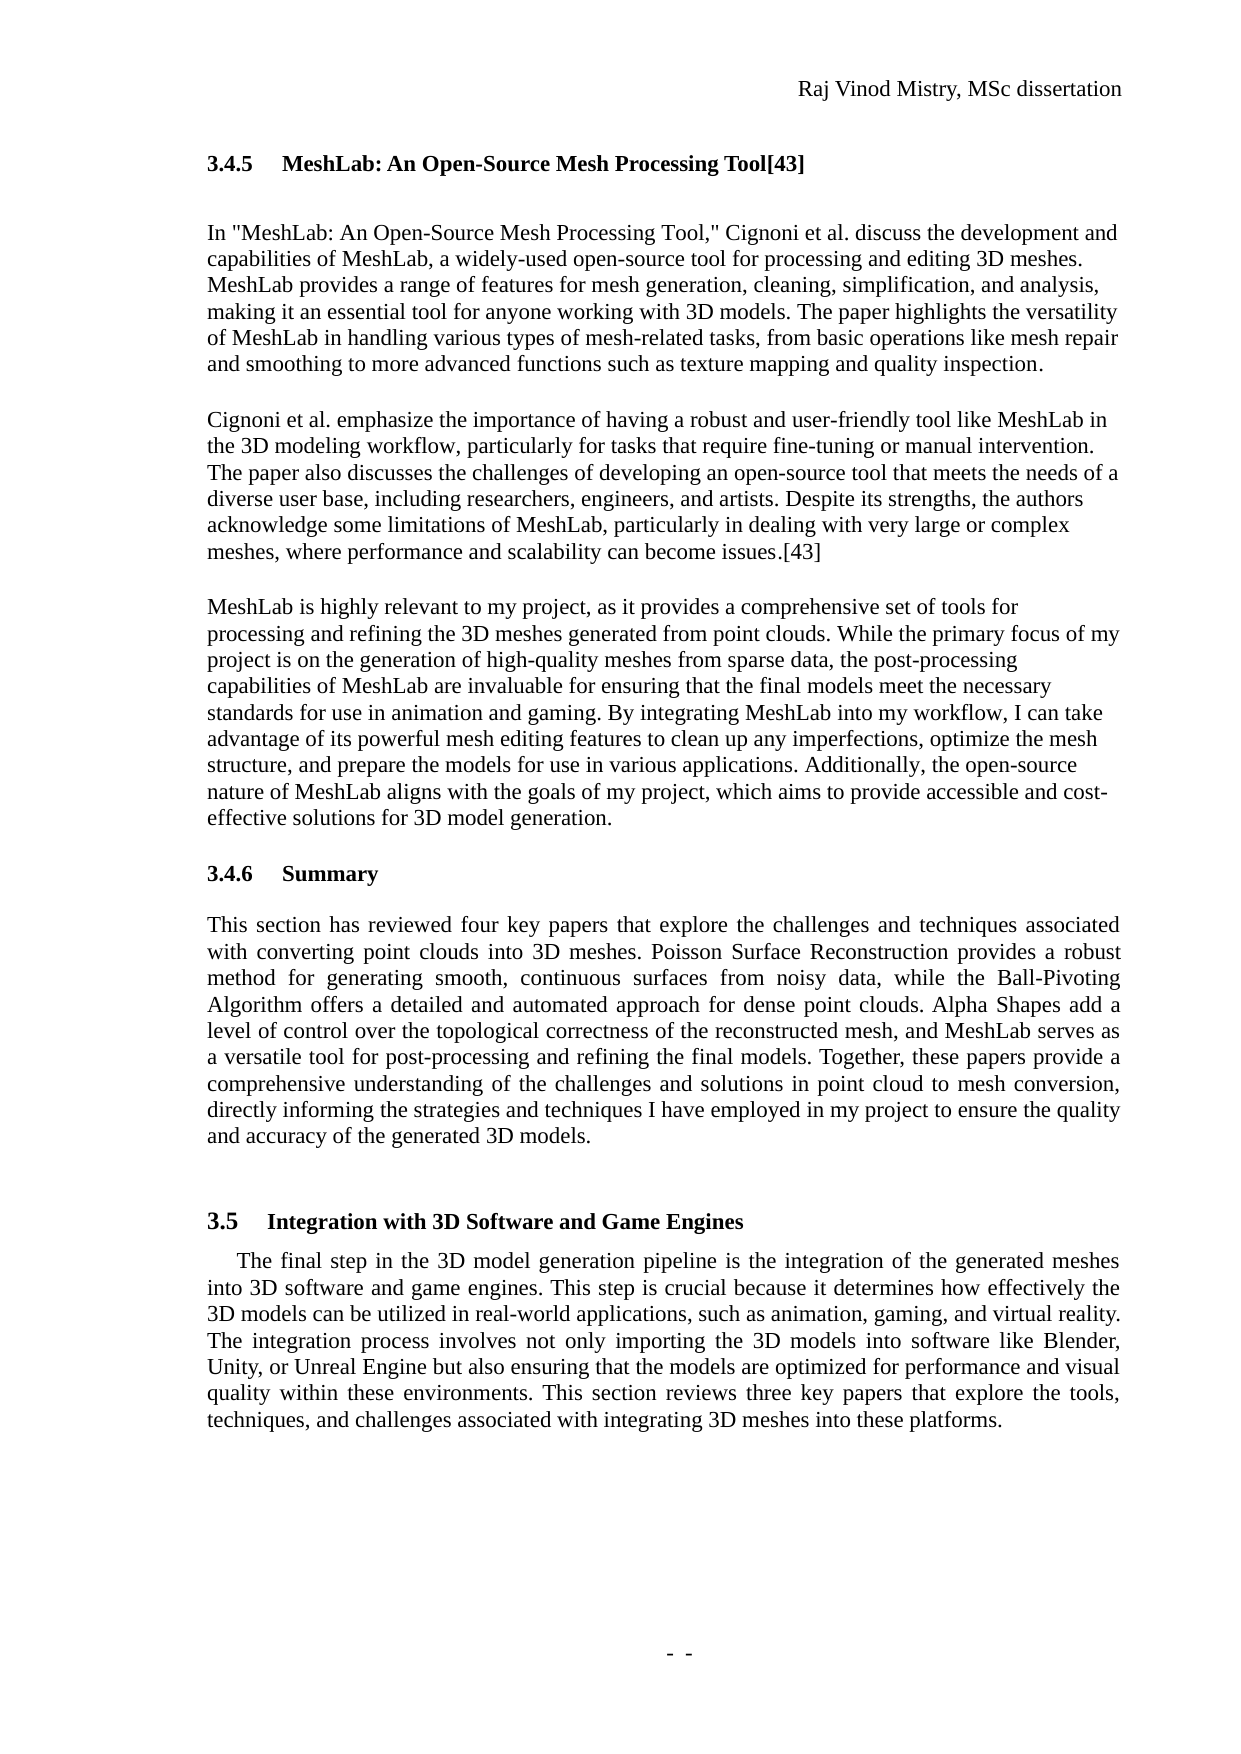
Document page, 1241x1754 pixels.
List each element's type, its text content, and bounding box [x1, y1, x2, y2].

text The final step in the 3D model generation pipeline is the integration of the generated meshes into 3D software and game engines. This step is crucial because it determines how effectively the 3D models can be utilized in real-world applications, such as animation, gaming, and virtual reality. The integration process involves not only importing the 3D models into software like Blender, Unity, or Unreal Engine but also ensuring that the models are optimized for performance and visual quality within these environments. This section reviews three key papers that explore the tools, techniques, and challenges associated with integrating 3D meshes into these platforms. [207, 1248, 1122, 1432]
subtitle Integration with 3D Software and Game Engines [207, 1206, 1122, 1235]
text This section has reviewed four key papers that explore the challenges and techniques associated with converting point clouds into 3D meshes. Poisson Surface Reconstruction provides a robust method for generating smooth, continuous surfaces from noisy data, while the Ball-Pivoting Algorithm offers a detailed and automated approach for dense point clouds. Alpha Shapes add a level of control over the topological correctness of the reconstructed mesh, and MeshLab serves as a versatile tool for post-processing and refining the final models. Together, these papers provide a comprehensive understanding of the challenges and solutions in point cloud to mesh conversion, directly informing the strategies and techniques I have employed in my project to ensure the quality and accuracy of the generated 3D models. [207, 912, 1122, 1149]
text Cignoni et al. emphasize the importance of having a robust and user-friendly tool like MeshLab in the 3D modeling workflow, particularly for tasks that require fine-tuning or manual intervention. The paper also discusses the challenges of developing an open-source tool that meets the needs of a diverse user base, including researchers, engineers, and artists. Despite its strengths, the authors acknowledge some limitations of MeshLab, particularly in dealing with very large or complex meshes, where performance and scalability can become issues​.[43] [207, 406, 1122, 564]
text In "MeshLab: An Open-Source Mesh Processing Tool," Cignoni et al. discuss the development and capabilities of MeshLab, a widely-used open-source tool for processing and editing 3D meshes. MeshLab provides a range of features for mesh generation, cleaning, simplification, and analysis, making it an essential tool for anyone working with 3D models. The paper highlights the versatility of MeshLab in handling various types of mesh-related tasks, from basic operations like mesh repair and smoothing to more advanced functions such as texture mapping and quality inspection​. [207, 219, 1122, 377]
text MeshLab is highly relevant to my project, as it provides a comprehensive set of tools for processing and refining the 3D meshes generated from point clouds. While the primary focus of my project is on the generation of high-quality meshes from sparse data, the post-processing capabilities of MeshLab are invaluable for ensuring that the final models meet the necessary standards for use in animation and gaming. By integrating MeshLab into my workflow, I can take advantage of its powerful mesh editing features to clean up any imperfections, optimize the mesh structure, and prepare the models for use in various applications. Additionally, the open-source nature of MeshLab aligns with the goals of my project, which aims to provide accessible and cost-effective solutions for 3D model generation. [207, 593, 1122, 830]
subtitle MeshLab: An Open-Source Mesh Processing Tool[43] [207, 150, 1122, 176]
subtitle Summary [207, 859, 1122, 886]
